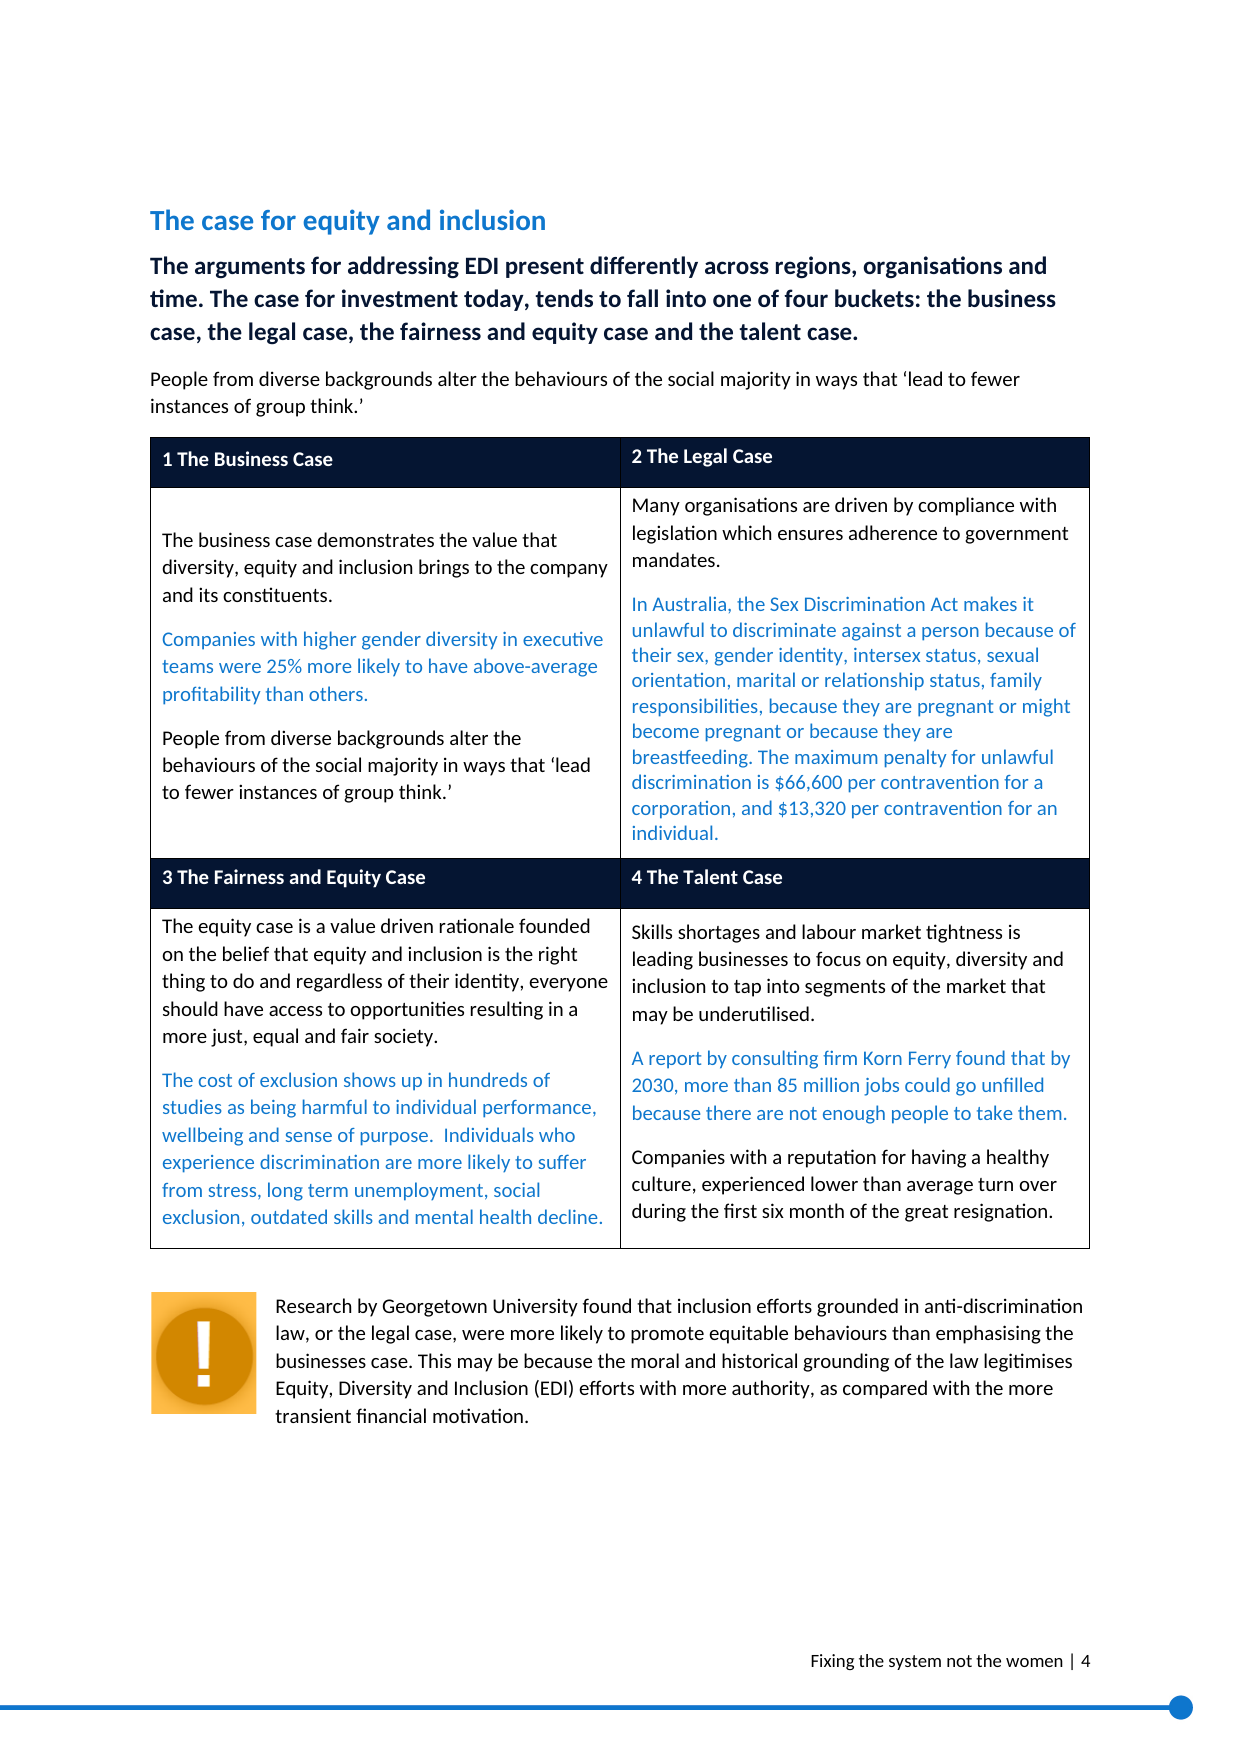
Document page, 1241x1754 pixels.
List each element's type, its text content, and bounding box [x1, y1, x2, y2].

table_cell 3 The Fairness and Equity Case [151, 859, 620, 908]
text Research by Georgetown University found that inclusion efforts grounded in anti-discrimination law, or the legal case, were more likely to promote equitable behaviours than emphasising the businesses case. This may be because the moral and historical grounding of the law legitimises Equity, Diversity and Inclusion (EDI) efforts with more authority, as compared with the more transient financial motivation. [150, 1293, 1090, 1428]
table_cell The business case demonstrates the value that diversity, equity and inclusion brings to the company and its constituents. Companies with higher gender diversity in executive teams were 25% more likely to have above-average profitability than others. People from diverse backgrounds alter the behaviours of the social majority in ways that ‘lead to fewer instances of group think.’ [151, 488, 620, 858]
text The arguments for addressing EDI present differently across regions, organisations and time. The case for investment today, tends to fall into one of four buckets: the business case, the legal case, the fairness and equity case and the talent case. [150, 250, 1090, 347]
table_cell The equity case is a value driven rationale founded on the belief that equity and inclusion is the right thing to do and regardless of their identity, everyone should have access to opportunities resulting in a more just, equal and fair society. The cost of exclusion shows up in hundreds of studies as being harmful to individual performance, wellbeing and sense of purpose. Individuals who experience discrimination are more likely to suffer from stress, long term unemployment, social exclusion, outdated skills and mental health decline. [151, 909, 620, 1248]
table_cell Many organisations are driven by compliance with legislation which ensures adherence to government mandates. In Australia, the Sex Discrimination Act makes it unlawful to discriminate against a person because of their sex, gender identity, intersex status, sexual orientation, marital or relationship status, family responsibilities, because they are pregnant or might become pregnant or because they are breastfeeding. The maximum penalty for unlawful discrimination is $66,600 per contravention for a corporation, and $13,320 per contravention for an individual. [621, 488, 1089, 858]
table_header 1 The Business Case [151, 438, 620, 487]
picture [0, 1683, 1241, 1754]
text People from diverse backgrounds alter the behaviours of the social majority in ways that ‘lead to fewer instances of group think.’ [150, 366, 1090, 418]
table_cell 4 The Talent Case [621, 859, 1089, 908]
subtitle The case for equity and inclusion [150, 202, 1090, 238]
picture [150, 1292, 257, 1411]
table_header 2 The Legal Case [621, 438, 1089, 487]
table_cell Skills shortages and labour market tightness is leading businesses to focus on equity, diversity and inclusion to tap into segments of the market that may be underutilised. A report by consulting firm Korn Ferry found that by 2030, more than 85 million jobs could go unfilled because there are not enough people to take them. Companies with a reputation for having a healthy culture, experienced lower than average turn over during the first six month of the great resignation. [621, 909, 1089, 1248]
